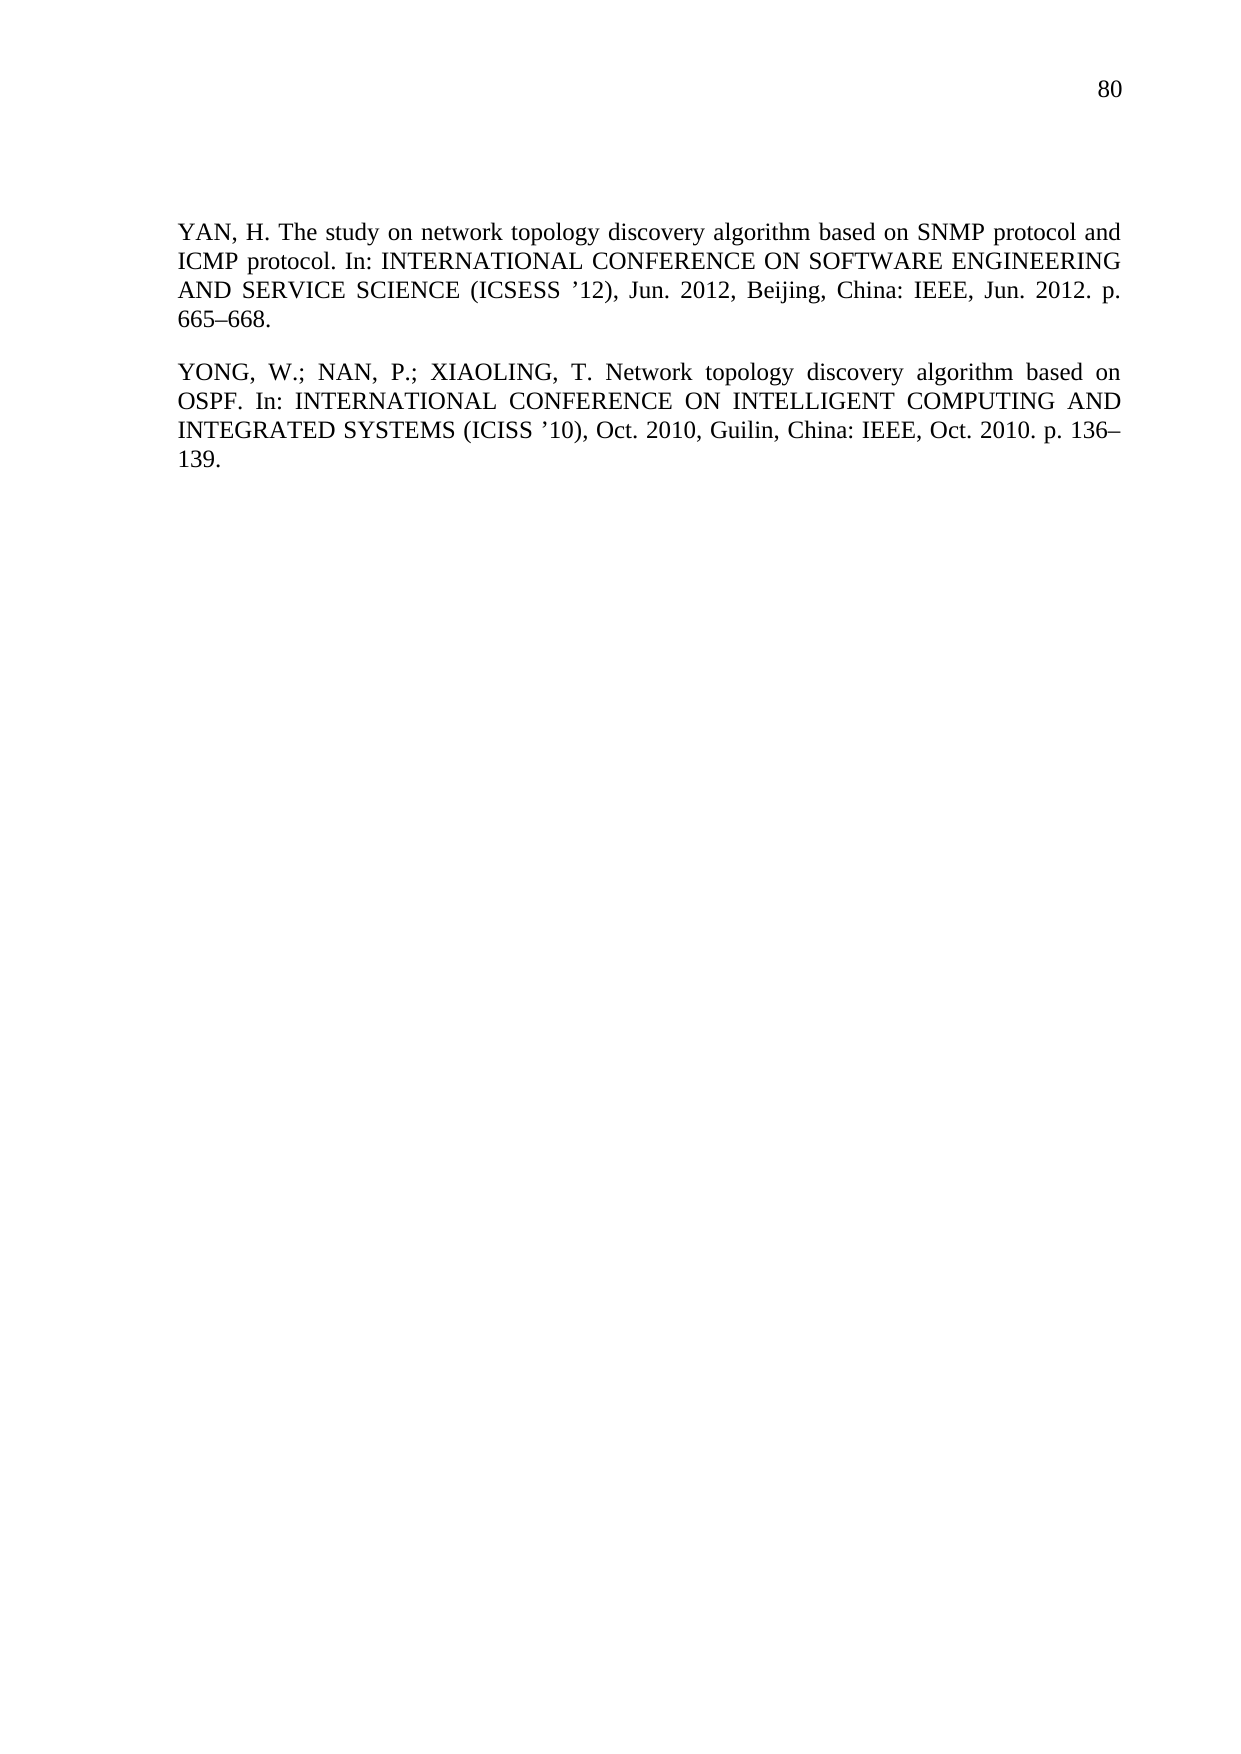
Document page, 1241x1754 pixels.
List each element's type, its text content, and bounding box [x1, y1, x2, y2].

text YAN, H. The study on network topology discovery algorithm based on SNMP protocol and ICMP protocol. In: INTERNATIONAL CONFERENCE ON SOFTWARE ENGINEERING AND SERVICE SCIENCE (ICSESS ’12), Jun. 2012, Beijing, China: IEEE, Jun. 2012. p. 665–668. [177, 217, 1122, 332]
text YONG, W.; NAN, P.; XIAOLING, T. Network topology discovery algorithm based on OSPF. In: INTERNATIONAL CONFERENCE ON INTELLIGENT COMPUTING AND INTEGRATED SYSTEMS (ICISS ’10), Oct. 2010, Guilin, China: IEEE, Oct. 2010. p. 136–139. [177, 357, 1122, 472]
